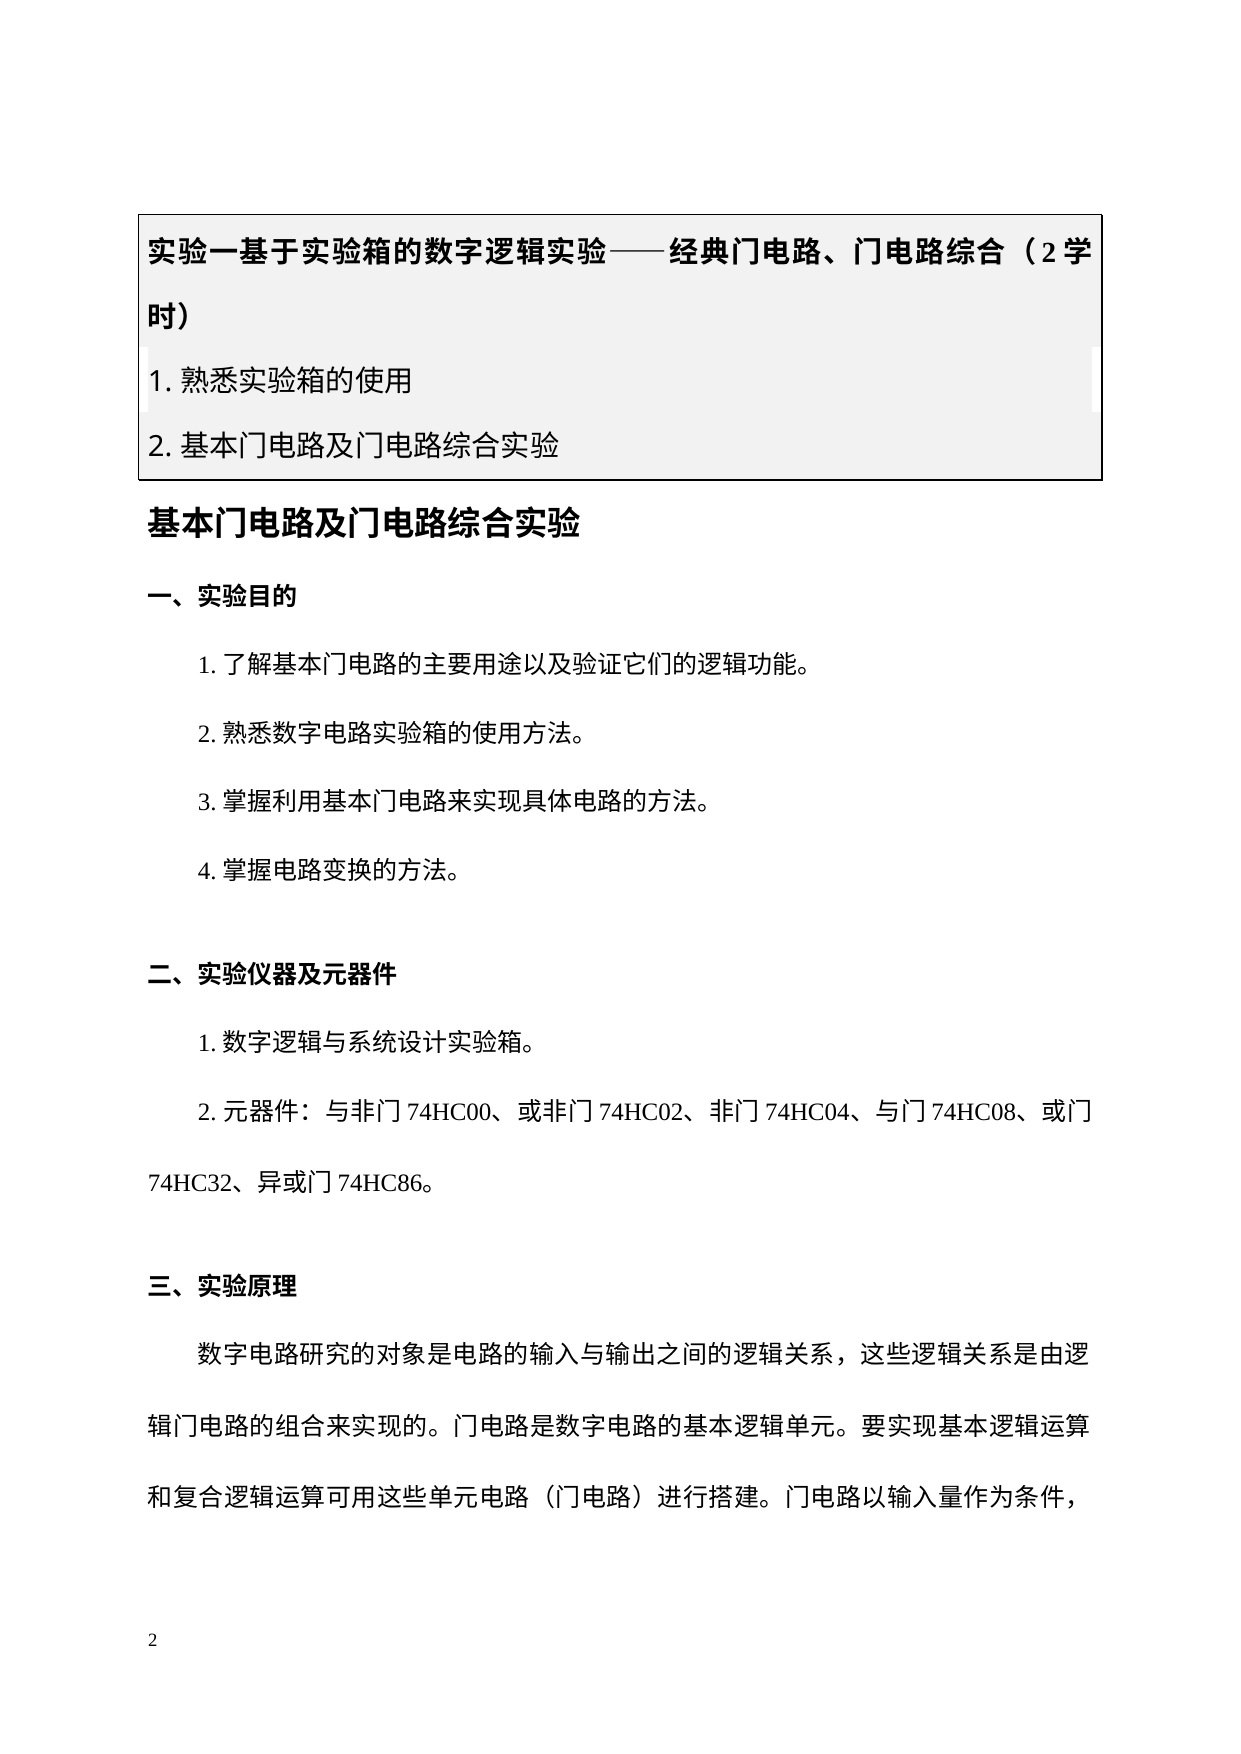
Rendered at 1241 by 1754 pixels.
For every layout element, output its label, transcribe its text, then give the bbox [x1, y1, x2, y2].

text 三、实验原理 [148, 1252, 1092, 1317]
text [148, 1321, 1092, 1528]
text 1. 数字逻辑与系统设计实验箱。 [148, 1008, 1092, 1073]
subtitle 基本门电路及门电路综合实验 [148, 497, 1092, 545]
text 1. 熟悉实验箱的使用 [148, 347, 1092, 409]
text 2. 基本门电路及门电路综合实验 [139, 409, 1101, 479]
text 二、实验仪器及元器件 [148, 940, 1092, 1005]
text 3. 掌握利用基本门电路来实现具体电路的方法。 [148, 767, 1092, 832]
text 一、实验目的 [148, 562, 1092, 627]
text 1. 了解基本门电路的主要用途以及验证它们的逻辑功能。 [148, 630, 1092, 695]
text 4. 掌握电路变换的方法。 [148, 836, 1092, 901]
text 2. 熟悉数字电路实验箱的使用方法。 [148, 699, 1092, 764]
subtitle 实验一基于实验箱的数字逻辑实验——经典门电路、门电路综合（2学时） [139, 215, 1101, 347]
text 2. 元器件：与非门74HC00、或非门74HC02、非门74HC04、与门74HC08、或门74HC32、异或门74HC86。 [148, 1077, 1092, 1213]
